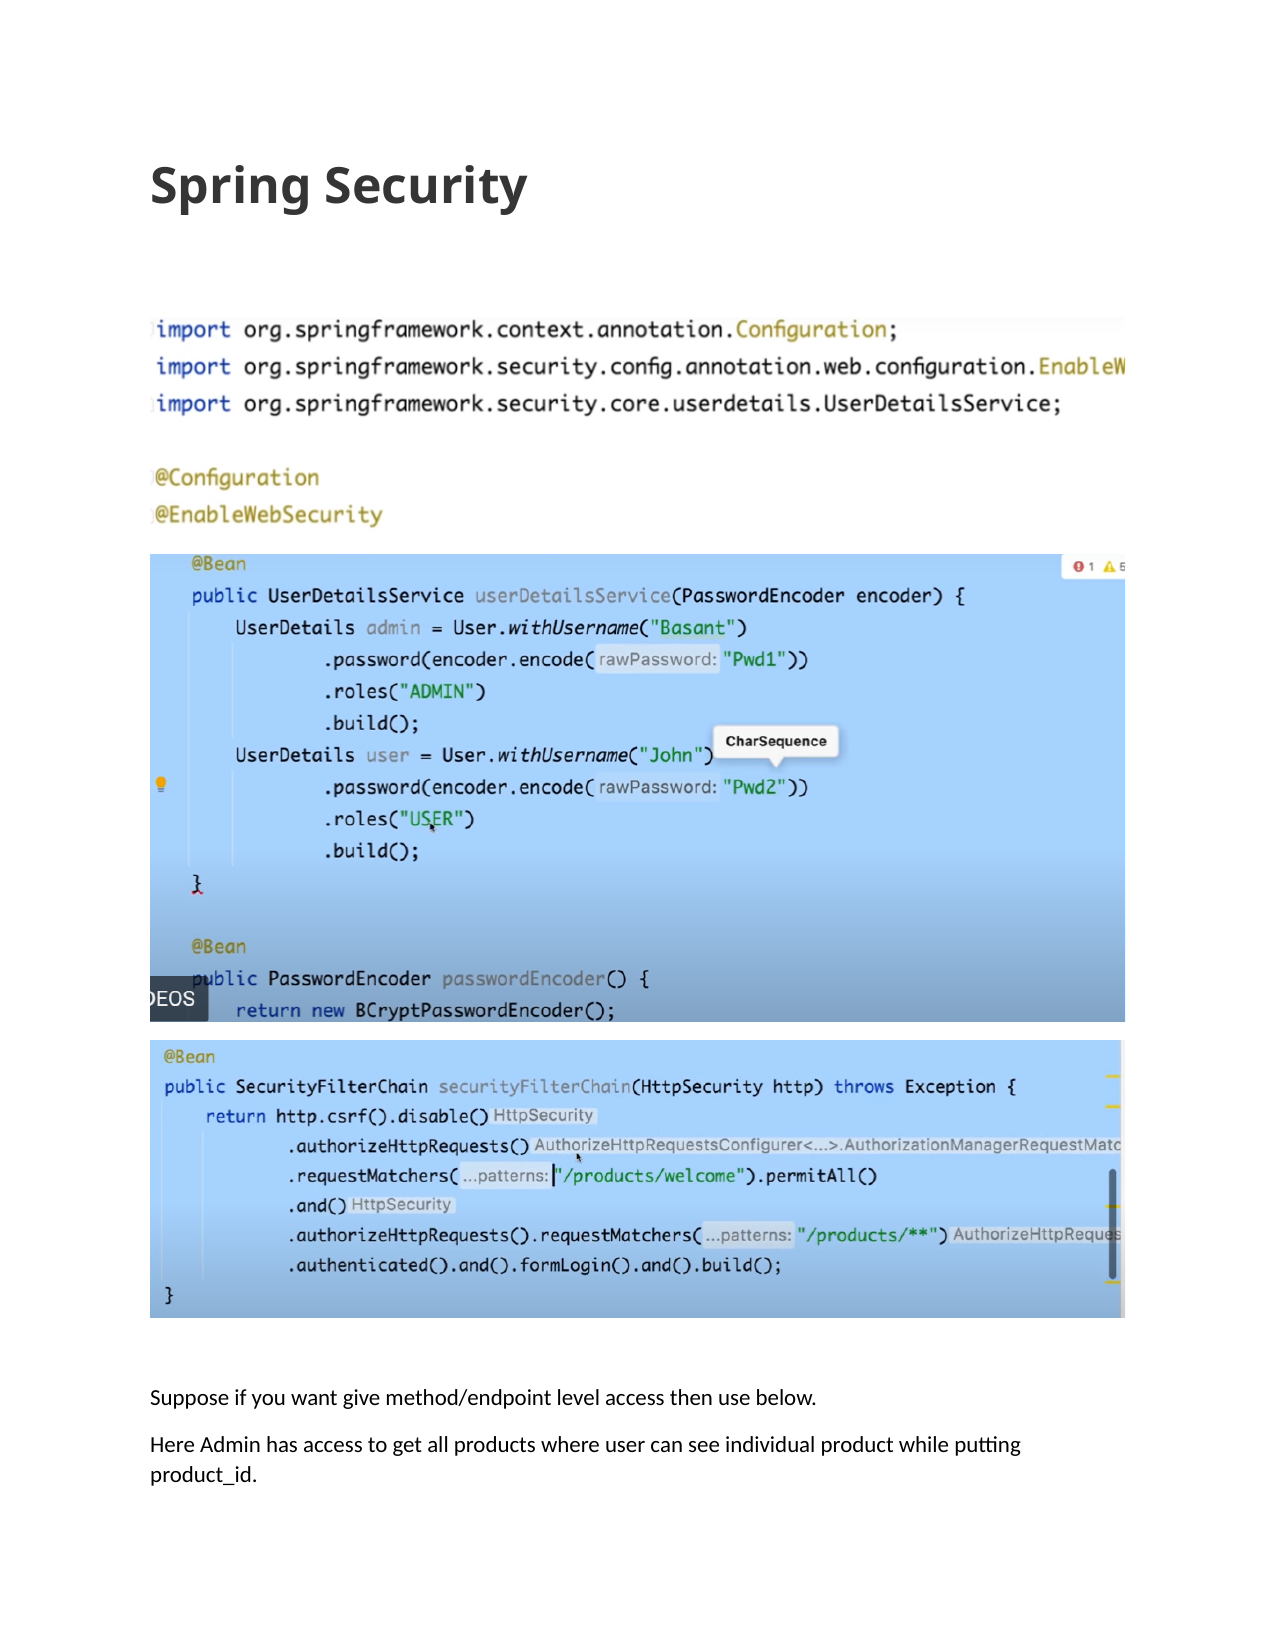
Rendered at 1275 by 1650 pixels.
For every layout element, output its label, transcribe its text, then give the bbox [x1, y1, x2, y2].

text Here Admin has access to get all products where user can see individual product while putting product_id. [150, 1430, 1125, 1488]
picture [150, 317, 1125, 539]
text Suppose if you want give method/endpoint level access then use below. [150, 1383, 1125, 1411]
text Spring Security [150, 150, 1125, 218]
picture [150, 554, 1125, 1022]
picture [150, 1040, 1125, 1318]
